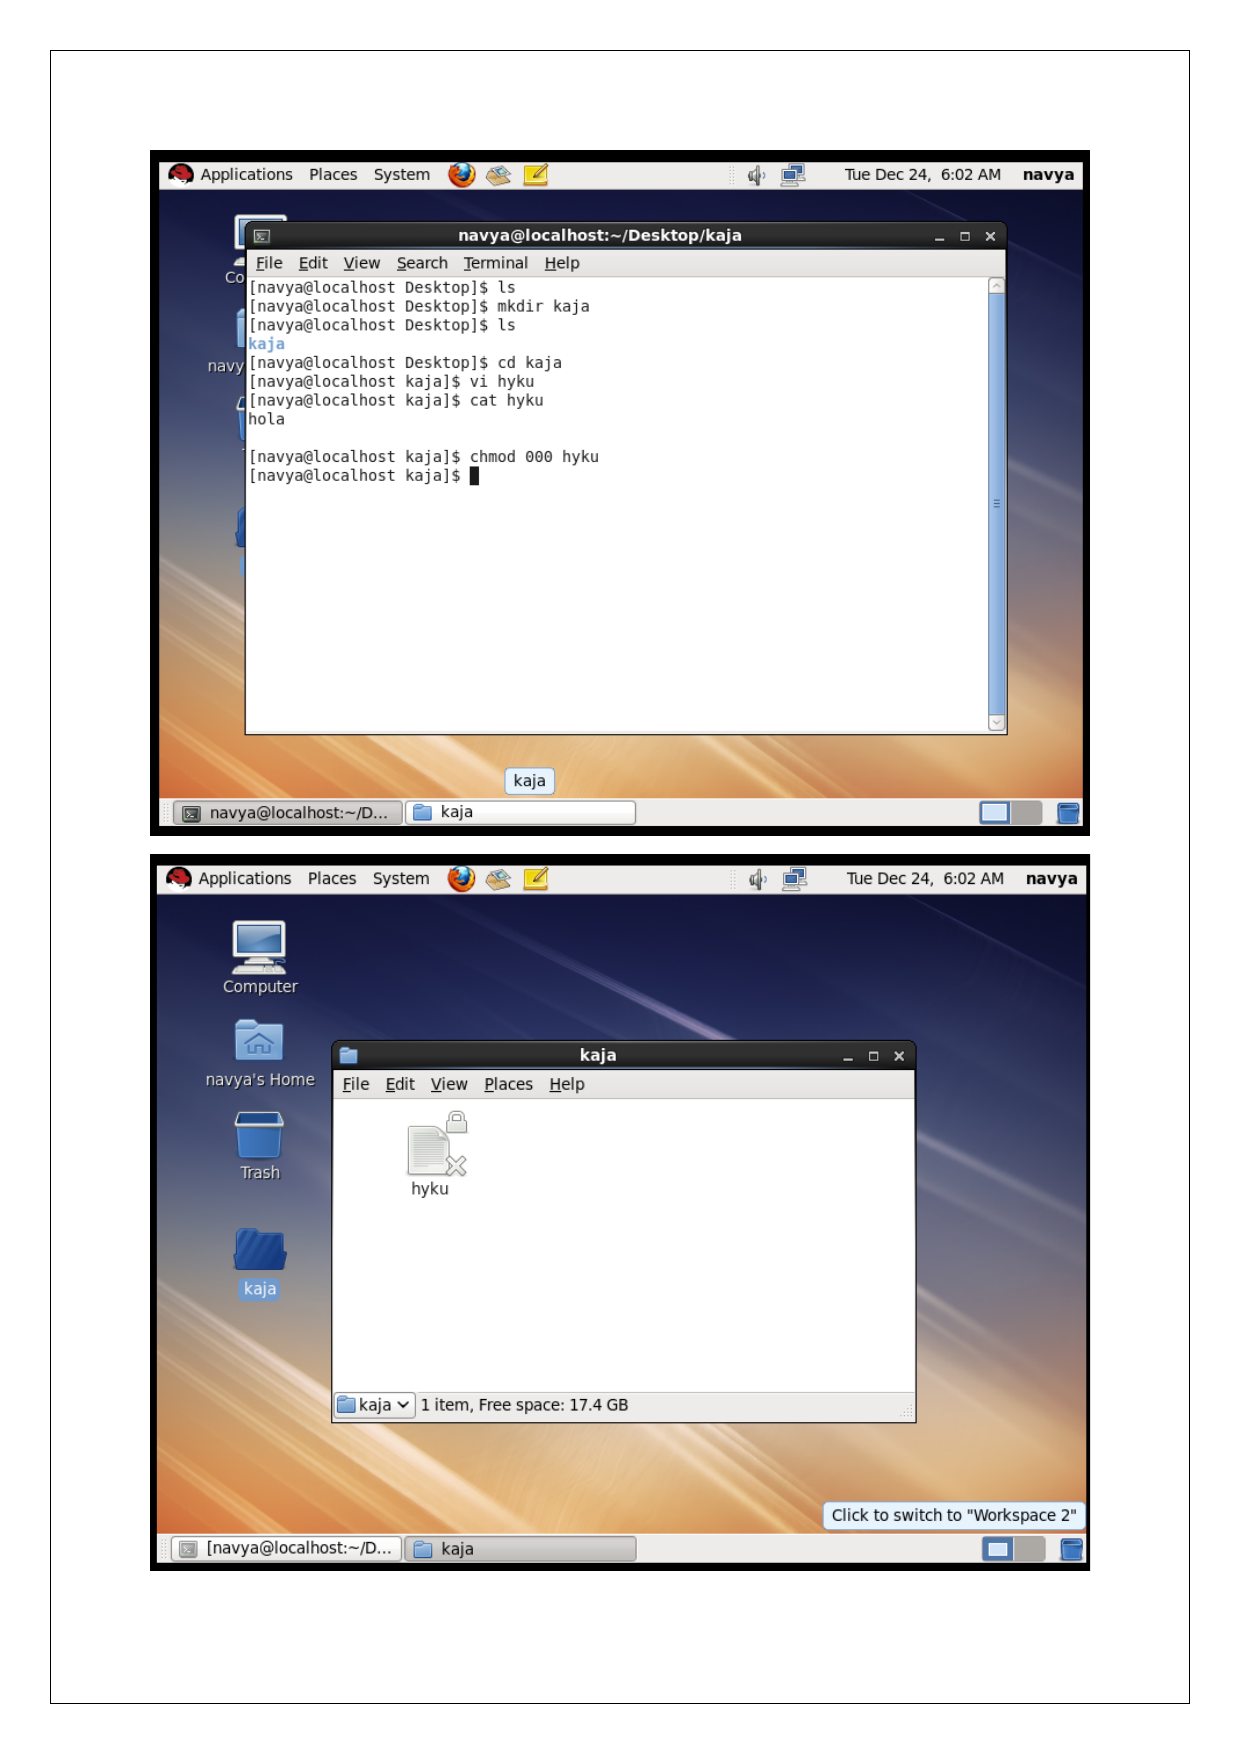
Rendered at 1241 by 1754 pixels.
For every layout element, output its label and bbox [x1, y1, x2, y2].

picture [150, 150, 1090, 836]
picture [150, 854, 1091, 1571]
